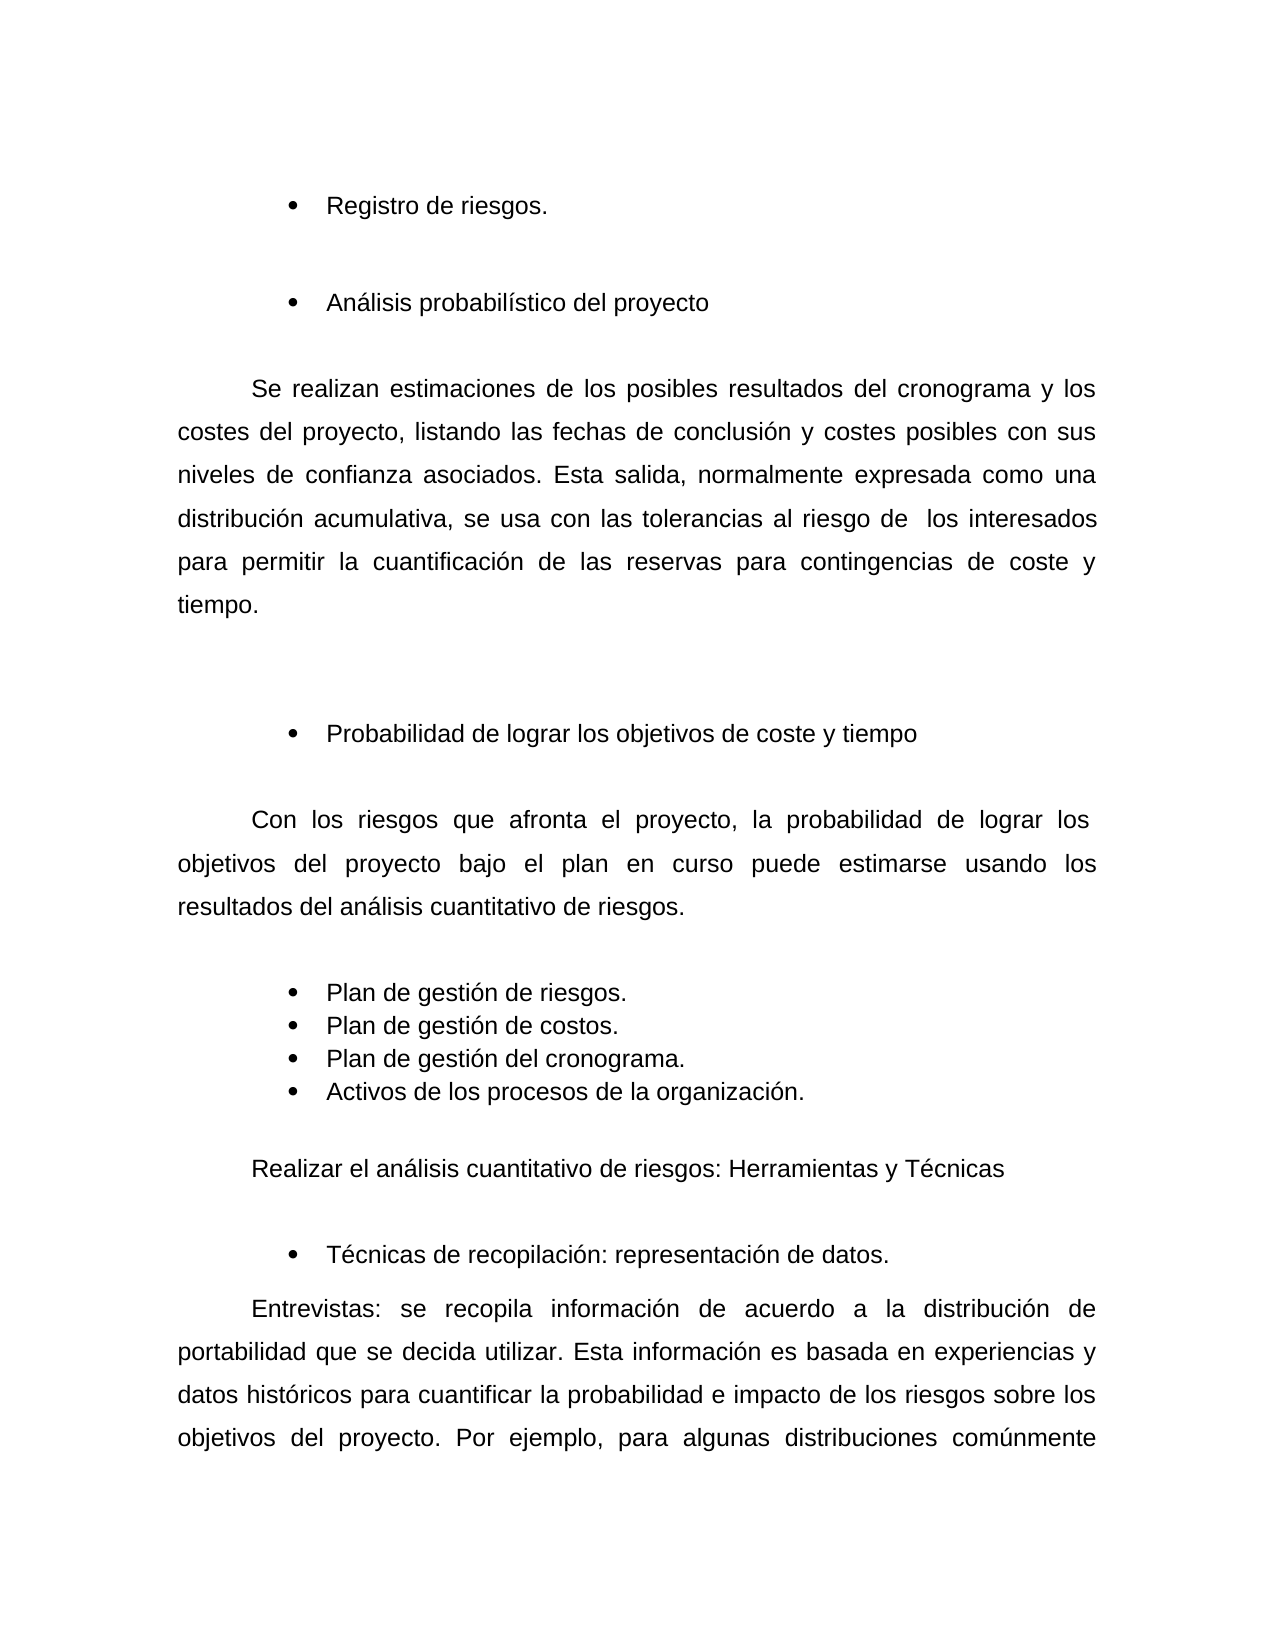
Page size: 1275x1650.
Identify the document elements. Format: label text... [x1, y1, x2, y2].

list Activos de los procesos de la organización. [288, 1077, 1098, 1106]
list Probabilidad de lograr los objetivos de coste y tiempo [288, 719, 1098, 748]
list Plan de gestión del cronograma. [288, 1044, 1098, 1073]
list Plan de gestión de costos. [288, 1011, 1098, 1040]
text Se realizan estimaciones de los posibles resultados del cronograma y los costes del proyecto, listando las fechas de conclusión y costes posibles con sus niveles de confianza asociados. Esta salida, normalmente expresada como una distribución acumulativa, se usa con las tolerancias al riesgo de los interesados para permitir la cuantificación de las reservas para contingencias de coste y tiempo. [177, 374, 1098, 618]
text Con los riesgos que afronta el proyecto, la probabilidad de lograr los objetivos del proyecto bajo el plan en curso puede estimarse usando los resultados del análisis cuantitativo de riesgos. [177, 806, 1098, 921]
list Registro de riesgos. [288, 191, 1098, 219]
text Realizar el análisis cuantitativo de riesgos: Herramientas y Técnicas [177, 1154, 1098, 1182]
list Análisis probabilístico del proyecto [288, 288, 1098, 317]
list Plan de gestión de riesgos. [288, 978, 1098, 1007]
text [177, 1294, 1098, 1452]
list Técnicas de recopilación: representación de datos. [288, 1240, 1098, 1269]
